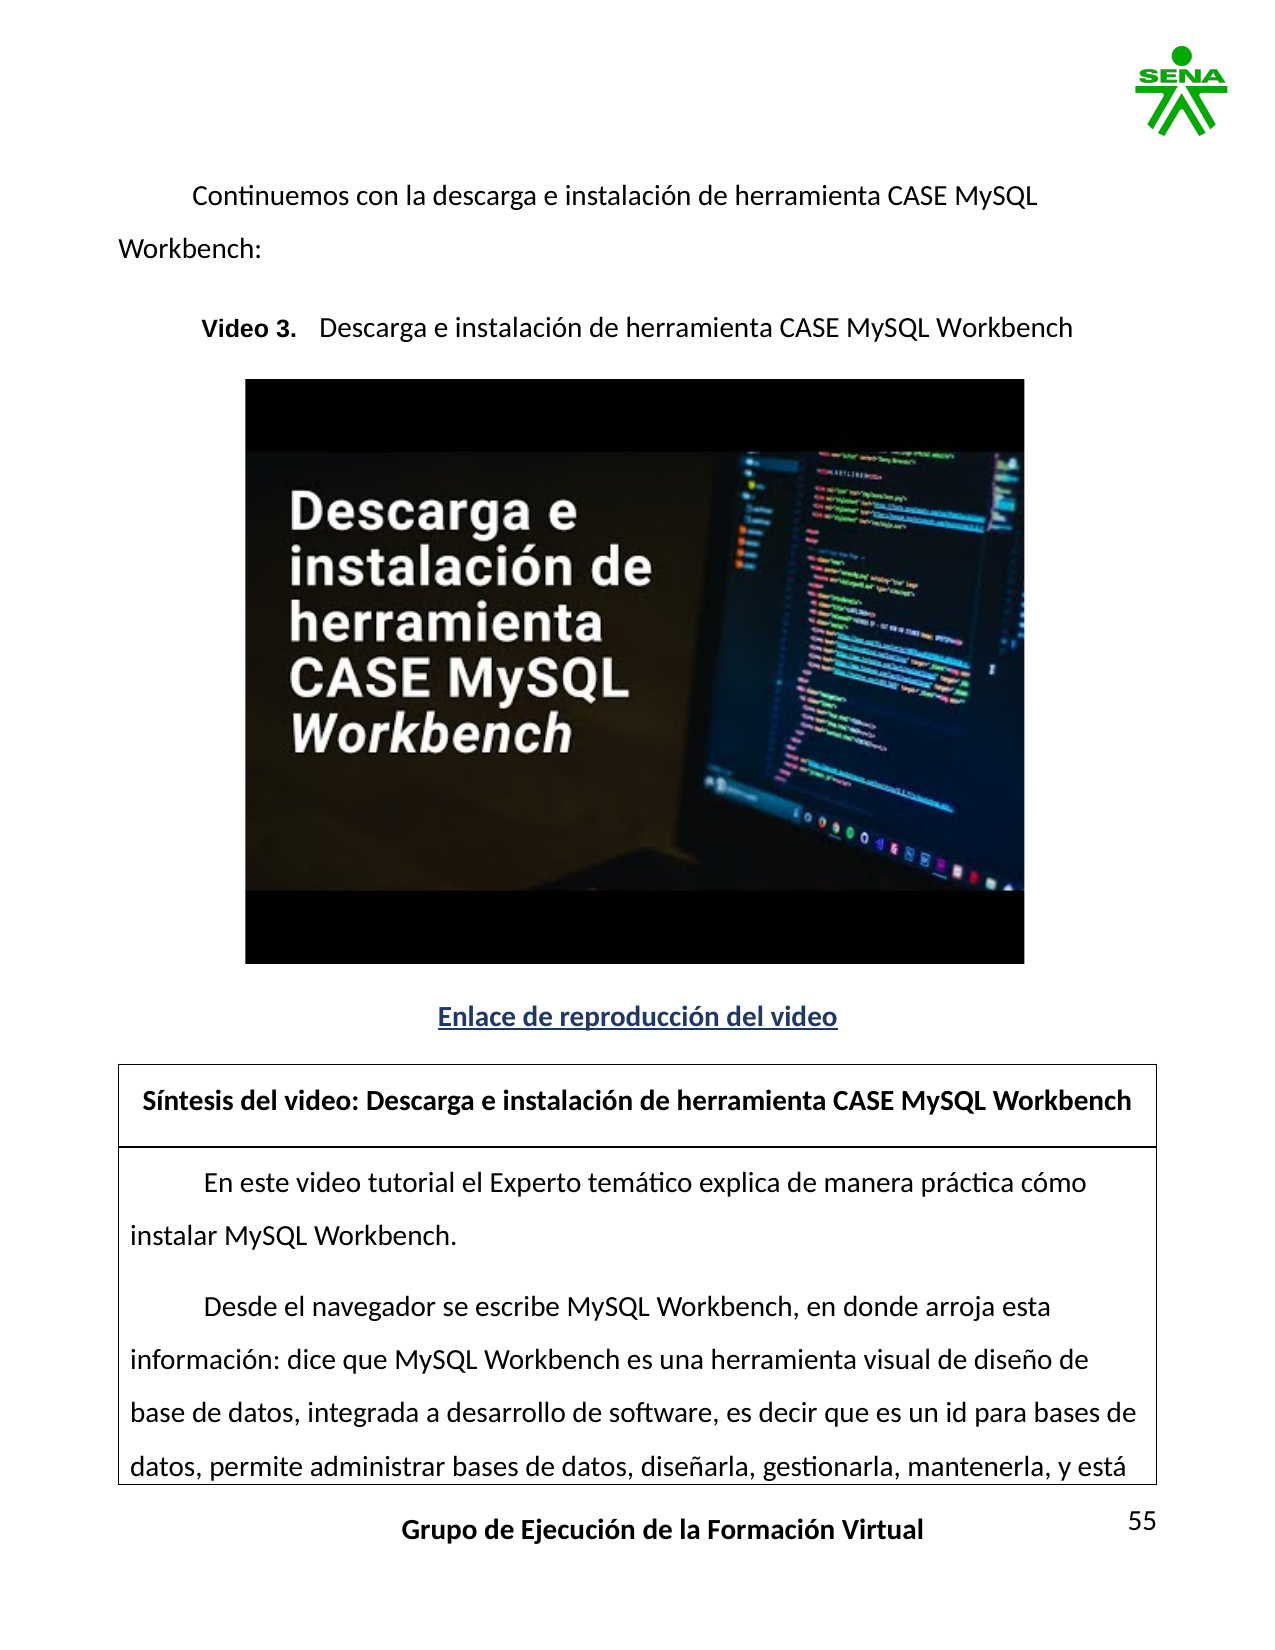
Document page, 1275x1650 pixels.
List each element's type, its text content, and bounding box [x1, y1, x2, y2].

picture [245, 379, 1025, 964]
text Continuemos con la descarga e instalación de herramienta CASE MySQL Workbench: [118, 177, 1157, 266]
picture [1135, 46, 1228, 136]
table_header Síntesis del video: Descarga e instalación de herramienta CASE MySQL Workbench [119, 1065, 1156, 1146]
text Enlace de reproducción del video [118, 998, 1157, 1033]
text Descarga e instalación de herramienta CASE MySQL Workbench [118, 309, 1157, 345]
